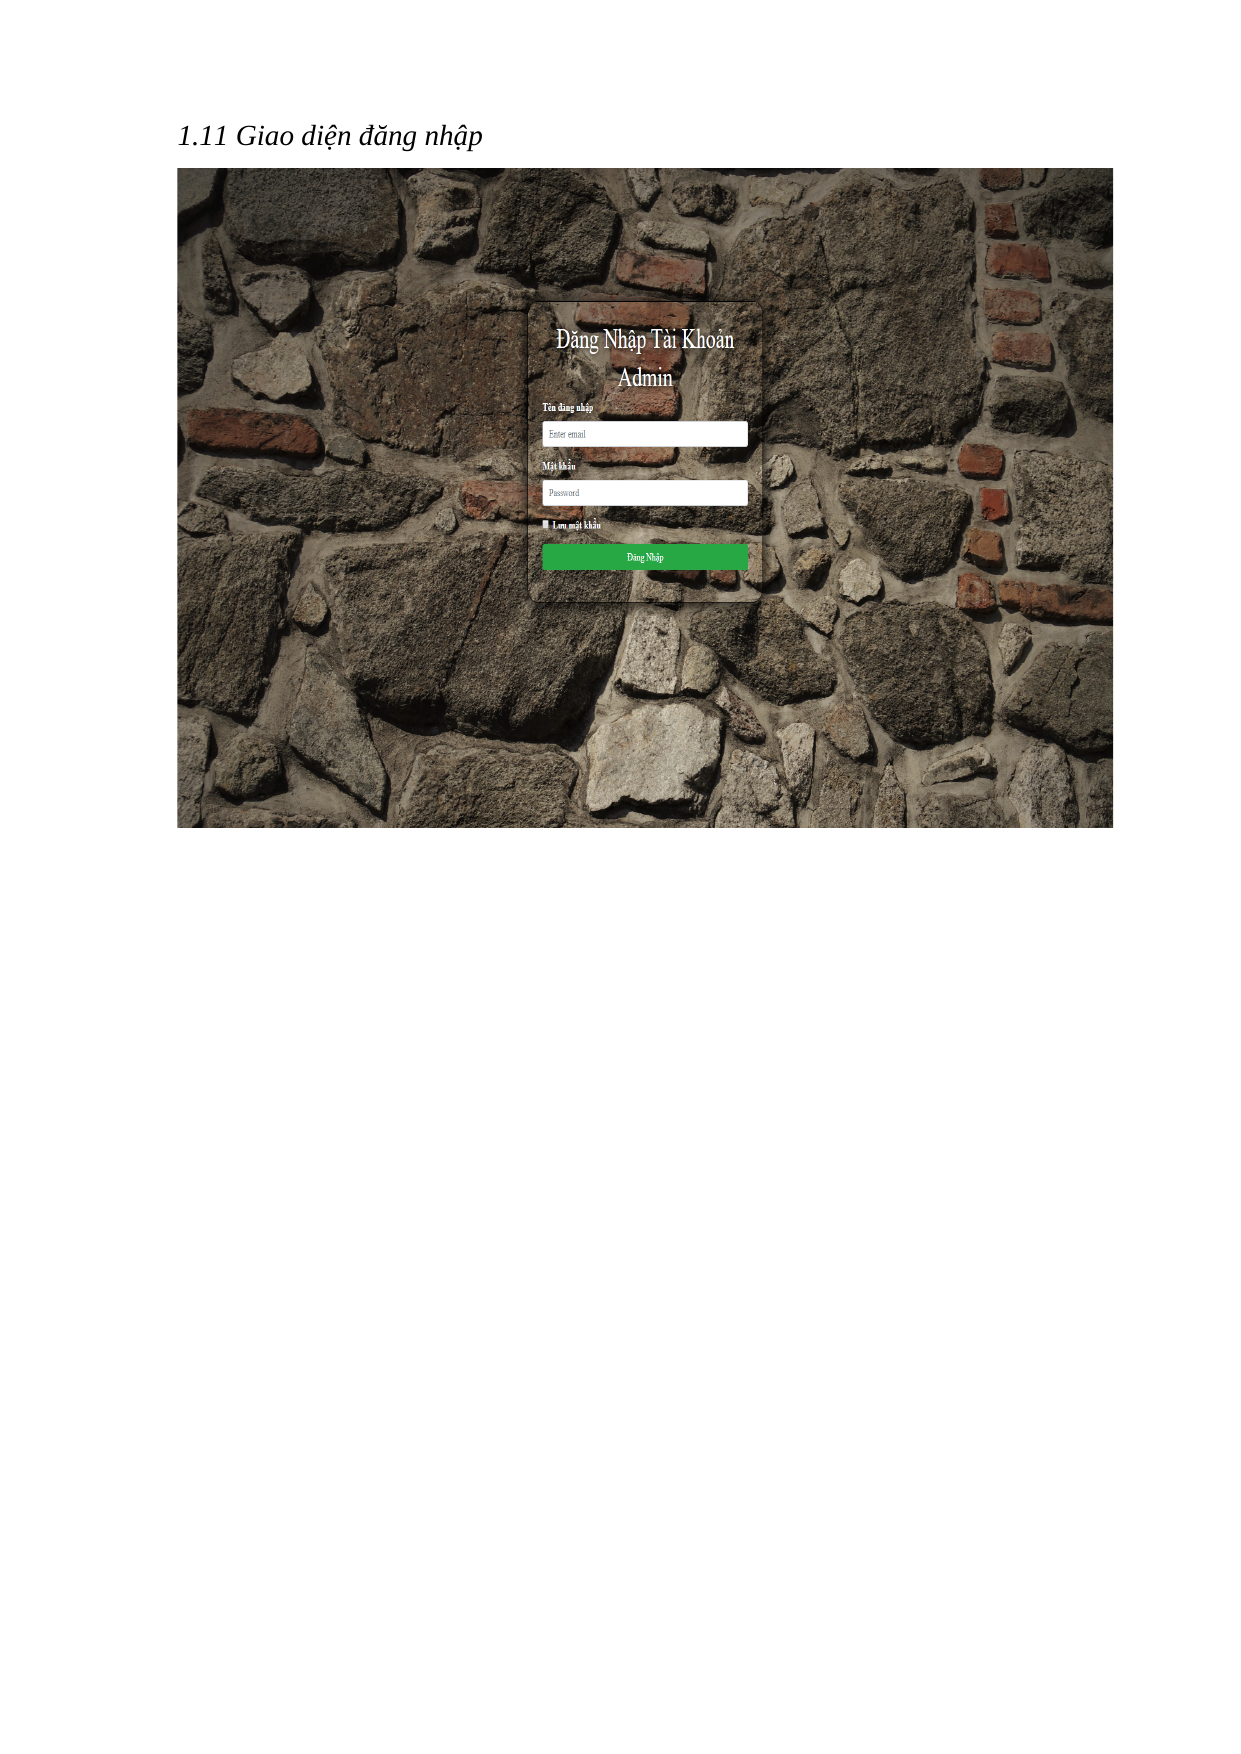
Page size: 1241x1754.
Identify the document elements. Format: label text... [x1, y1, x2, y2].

list 1.11 Giao diện đăng nhập [177, 118, 1122, 152]
picture [177, 168, 1114, 828]
